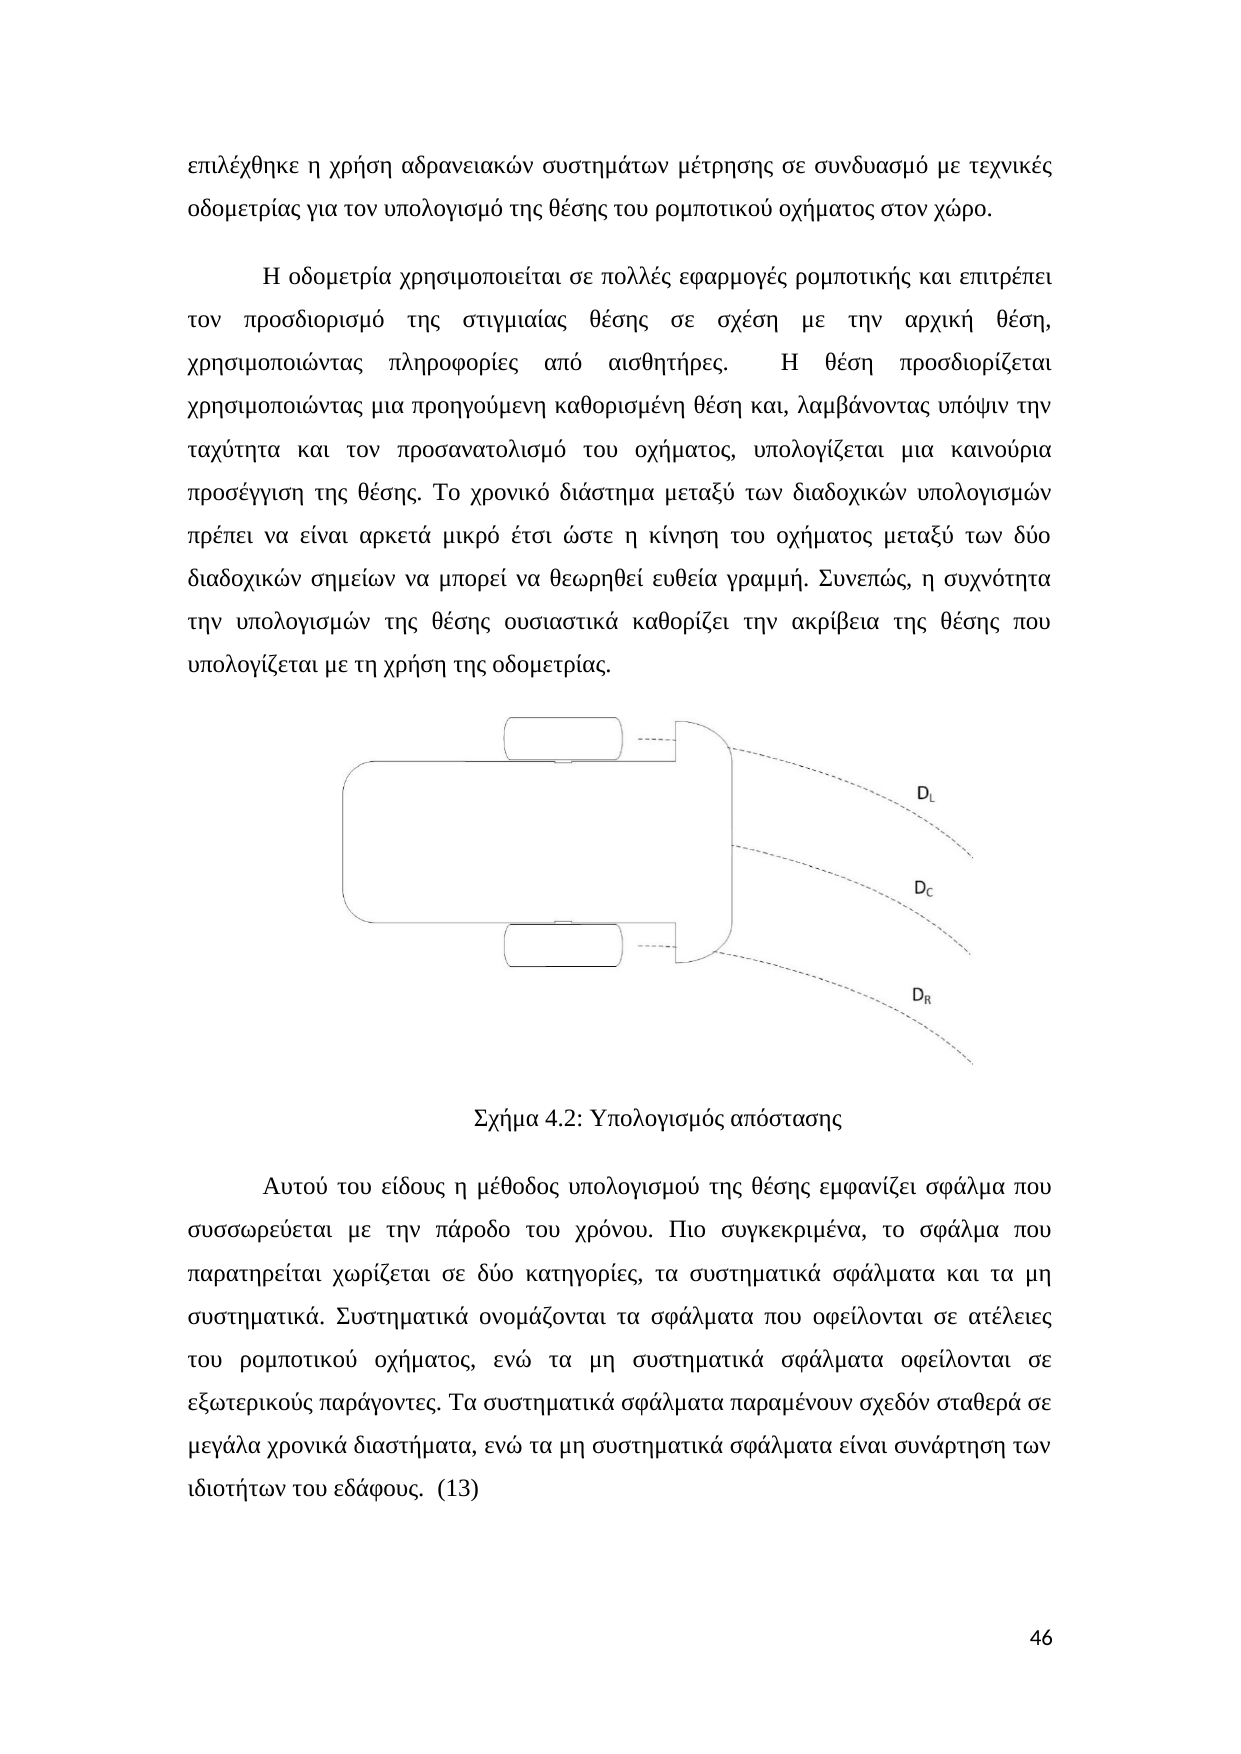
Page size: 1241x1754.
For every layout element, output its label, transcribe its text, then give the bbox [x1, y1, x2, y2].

text Αυτού του είδους η μέθοδος υπολογισμού της θέσης εμφανίζει σφάλμα που συσσωρεύεται με την πάροδο του χρόνου. Πιο συγκεκριμένα, το σφάλμα που παρατηρείται χωρίζεται σε δύο κατηγορίες, τα συστηματικά σφάλματα και τα μη συστηματικά. Συστηματικά ονομάζονται τα σφάλματα που οφείλονται σε ατέλειες του ρομποτικού οχήματος, ενώ τα μη συστηματικά σφάλματα οφείλονται σε εξωτερικούς παράγοντες. Τα συστηματικά σφάλματα παραμένουν σχεδόν σταθερά σε μεγάλα χρονικά διαστήματα, ενώ τα μη συστηματικά σφάλματα είναι συνάρτηση των ιδιοτήτων του εδάφους. [187, 1171, 1053, 1502]
text Σχήμα 4.2: Υπολογισμός απόστασης [187, 1103, 1053, 1132]
picture [342, 717, 974, 1065]
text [187, 150, 1053, 222]
text Η οδομετρία χρησιμοποιείται σε πολλές εφαρμογές ρομποτικής και επιτρέπει τον προσδιορισμό της στιγμιαίας θέσης σε σχέση με την αρχική θέση, χρησιμοποιώντας πληροφορίες από αισθητήρες. Η θέση προσδιορίζεται χρησιμοποιώντας μια προηγούμενη καθορισμένη θέση και, λαμβάνοντας υπόψιν την ταχύτητα και τον προσανατολισμό του οχήματος, υπολογίζεται μια καινούρια προσέγγιση της θέσης. Το χρονικό διάστημα μεταξύ των διαδοχικών υπολογισμών πρέπει να είναι αρκετά μικρό έτσι ώστε η κίνηση του οχήματος μεταξύ των δύο διαδοχικών σημείων να μπορεί να θεωρηθεί ευθεία γραμμή. Συνεπώς, η συχνότητα την υπολογισμών της θέσης ουσιαστικά καθορίζει την ακρίβεια της θέσης που υπολογίζεται με τη χρήση της οδομετρίας. [187, 261, 1053, 678]
